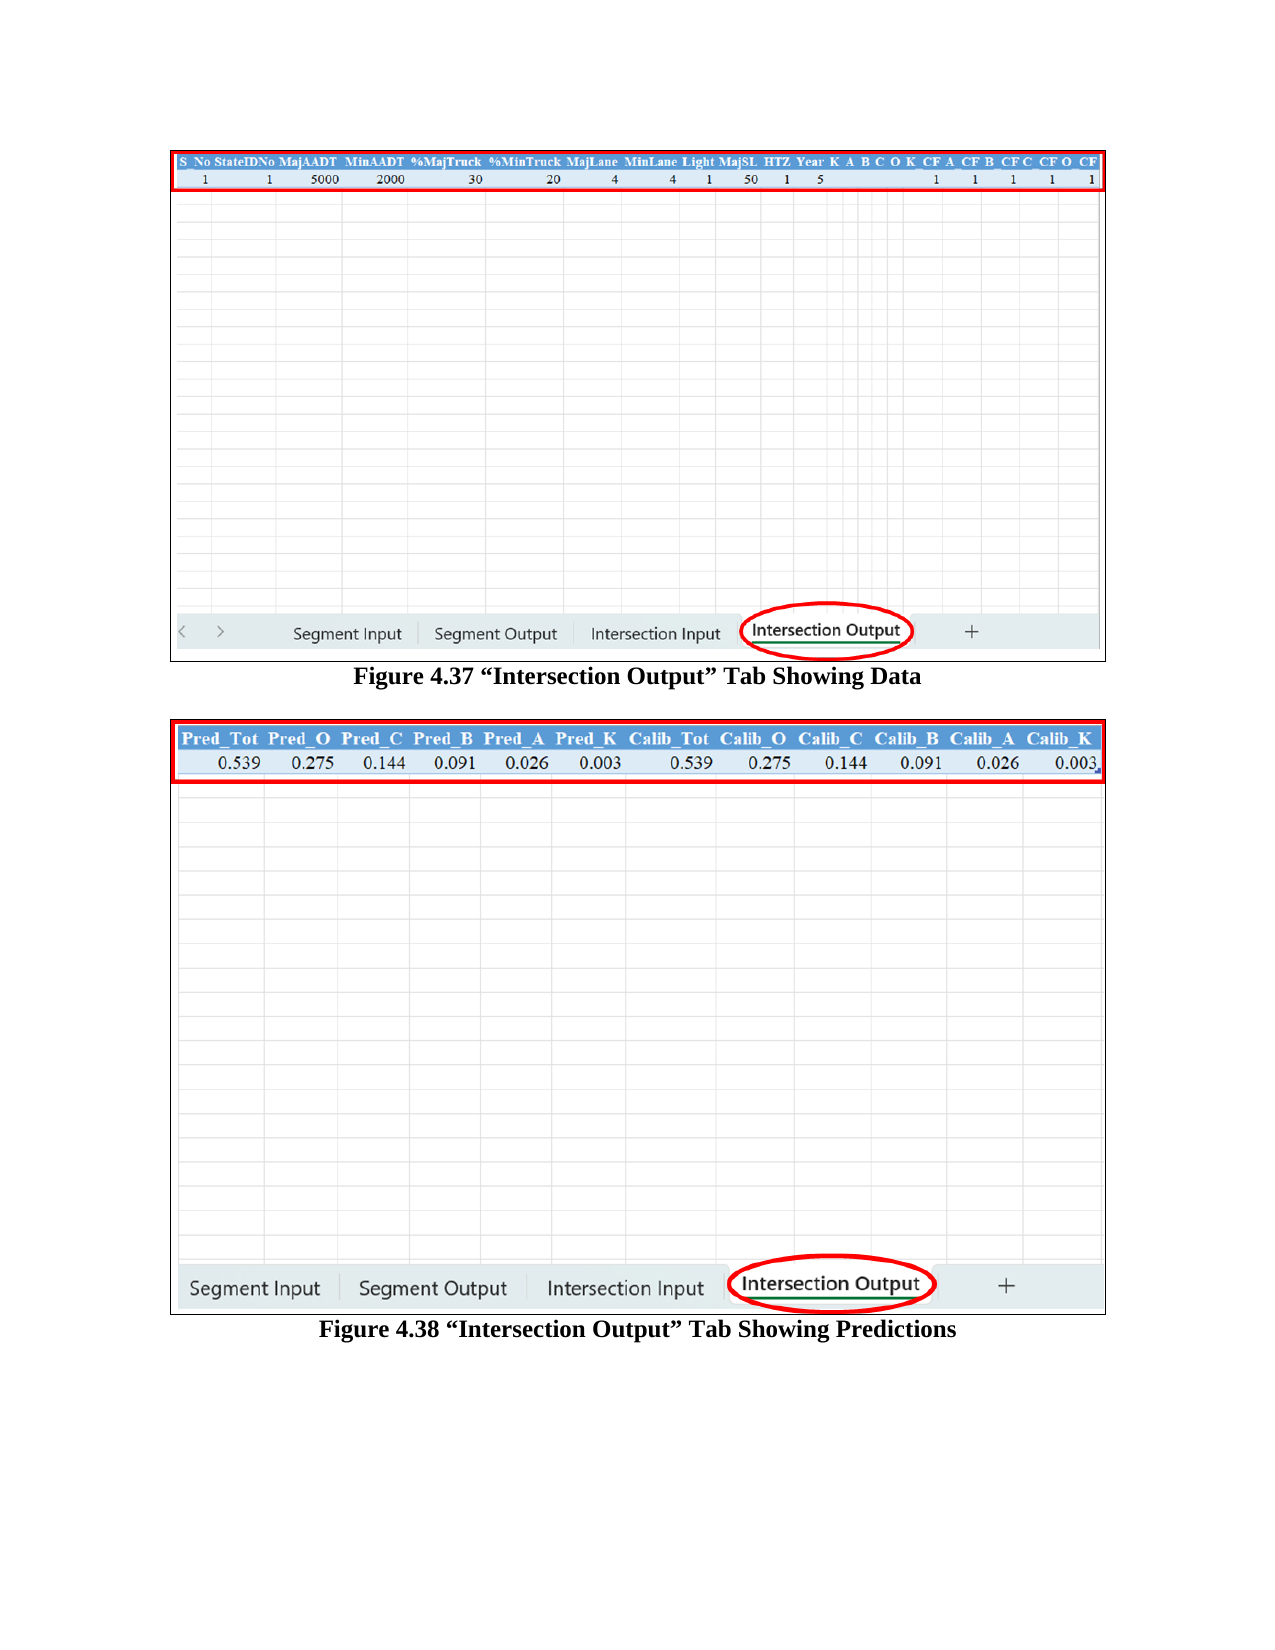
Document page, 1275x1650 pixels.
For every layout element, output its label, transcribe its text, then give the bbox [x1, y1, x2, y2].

picture [171, 151, 1105, 661]
picture [171, 720, 1105, 1314]
